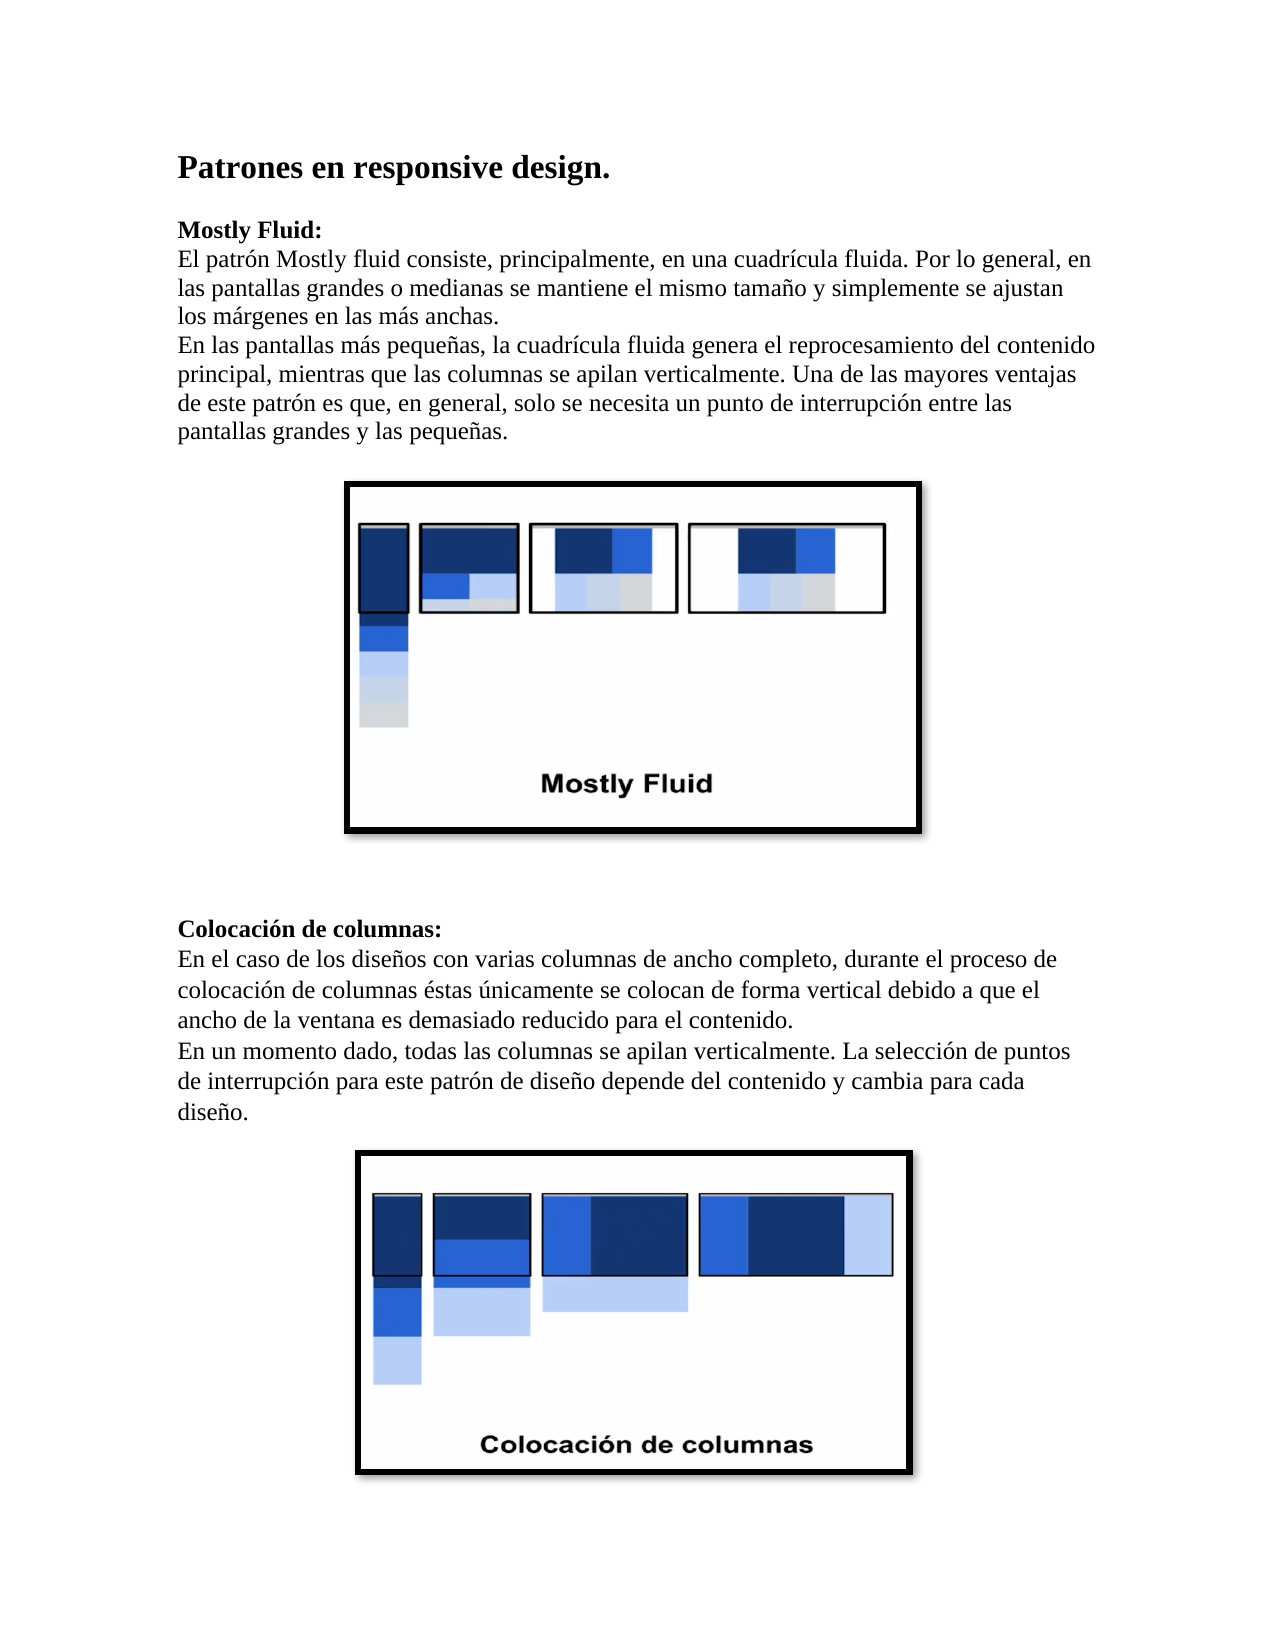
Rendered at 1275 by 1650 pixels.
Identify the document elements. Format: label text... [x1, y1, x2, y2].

picture [361, 1156, 906, 1469]
text Mostly Fluid: El patrón Mostly fluid consiste, principalmente, en una cuadrícula fluida. Por lo general, en las pantallas grandes o medianas se mantiene el mismo tamaño y simplemente se ajustan los márgenes en las más anchas. En las pantallas más pequeñas, la cuadrícula fluida genera el reprocesamiento del contenido principal, mientras que las columnas se apilan verticalmente. Una de las mayores ventajas de este patrón es que, en general, solo se necesita un punto de interrupción entre las pantallas grandes y las pequeñas. [177, 215, 1098, 445]
picture [350, 487, 916, 827]
text Colocación de columnas: En el caso de los diseños con varias columnas de ancho completo, durante el proceso de colocación de columnas éstas únicamente se colocan de forma vertical debido a que el ancho de la ventana es demasiado reducido para el contenido. En un momento dado, todas las columnas se apilan verticalmente. La selección de puntos de interrupción para este patrón de diseño depende del contenido y cambia para cada diseño. [177, 914, 1098, 1125]
text Patrones en responsive design. [177, 148, 1098, 186]
